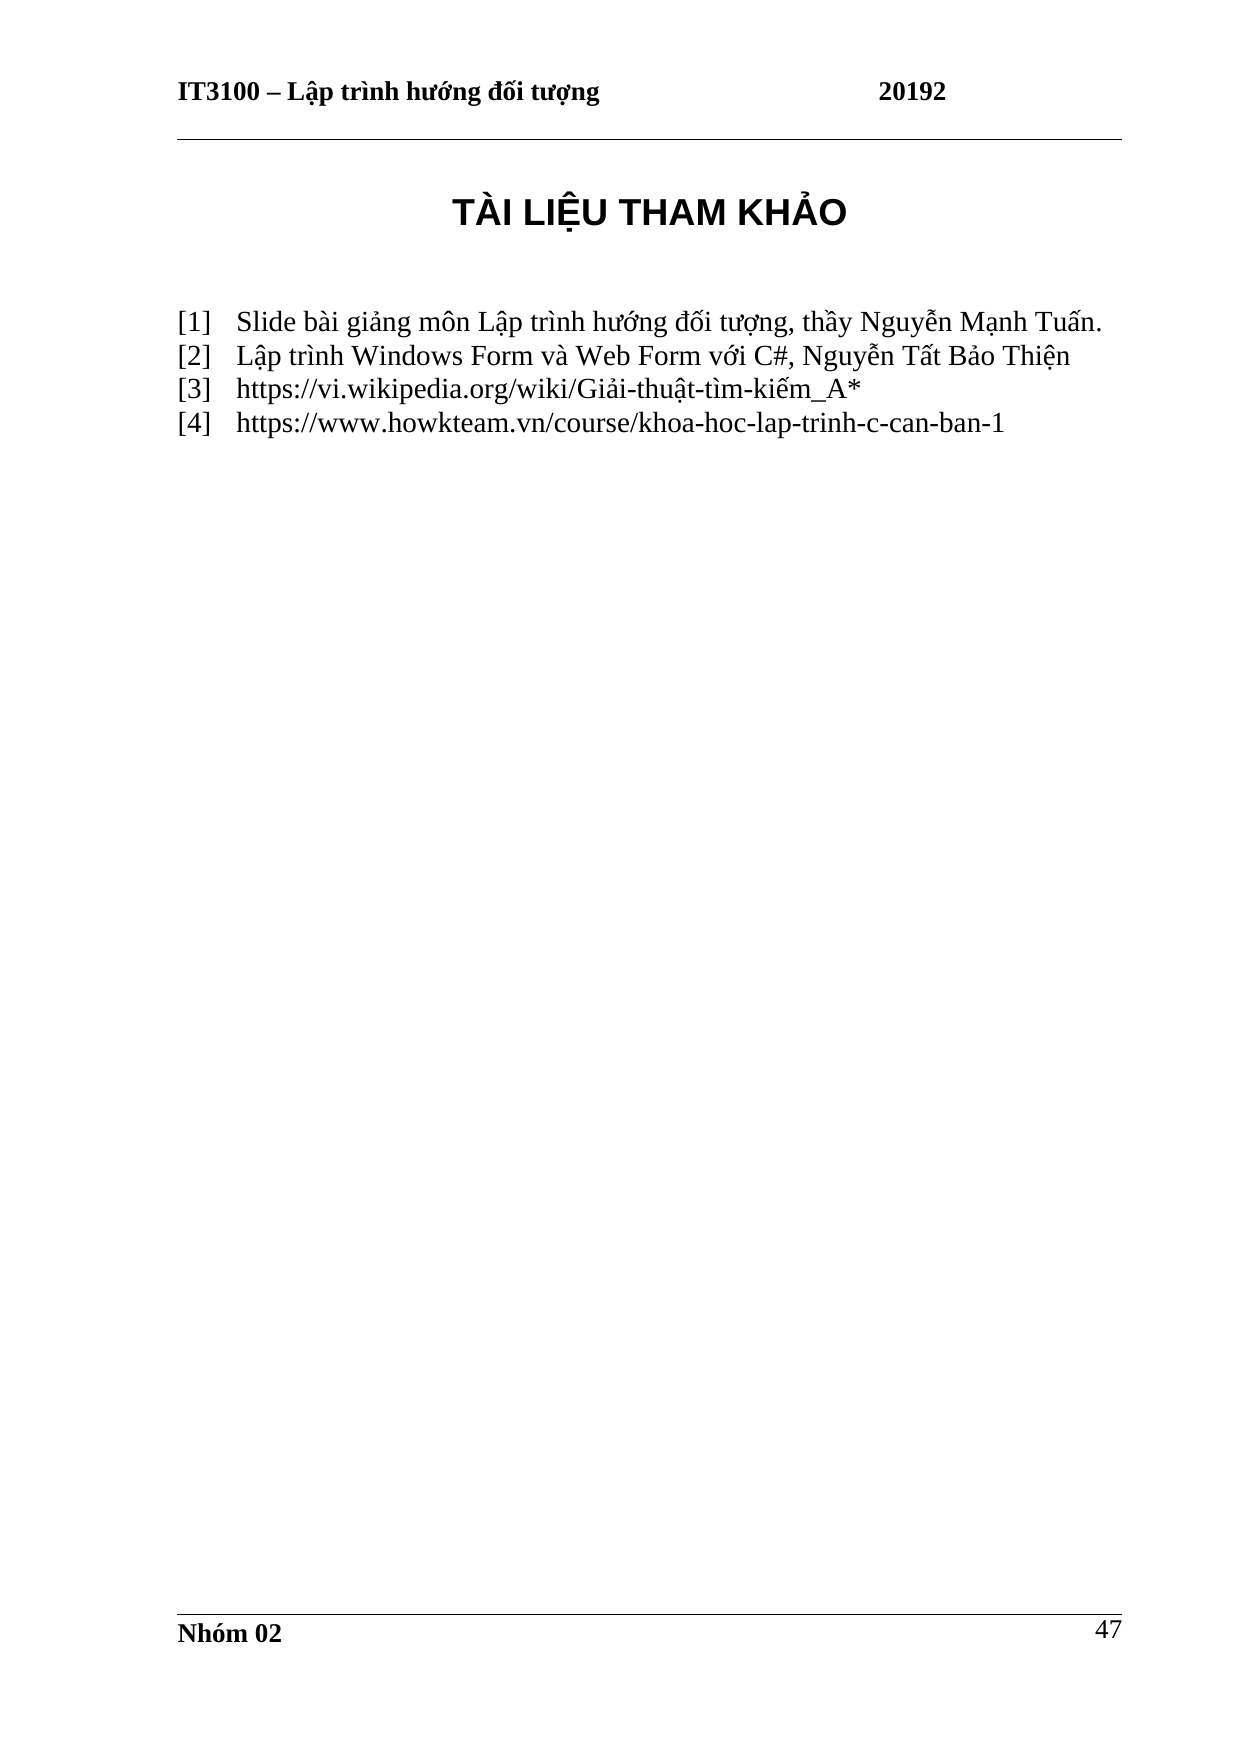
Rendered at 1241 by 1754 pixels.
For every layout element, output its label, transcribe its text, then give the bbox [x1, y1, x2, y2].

text [1] Slide bài giảng môn Lập trình hướng đối tượng, thầy Nguyễn Mạnh Tuấn. [177, 304, 1122, 338]
text TÀI LIỆU THAM KHẢO [177, 190, 1122, 233]
text [4] https://www.howkteam.vn/course/khoa-hoc-lap-trinh-c-can-ban-1 [177, 405, 1122, 439]
text [3] https://vi.wikipedia.org/wiki/Giải-thuật-tìm-kiếm_A* [177, 372, 1122, 405]
text [2] Lập trình Windows Form và Web Form với C#, Nguyễn Tất Bảo Thiện [177, 338, 1122, 372]
